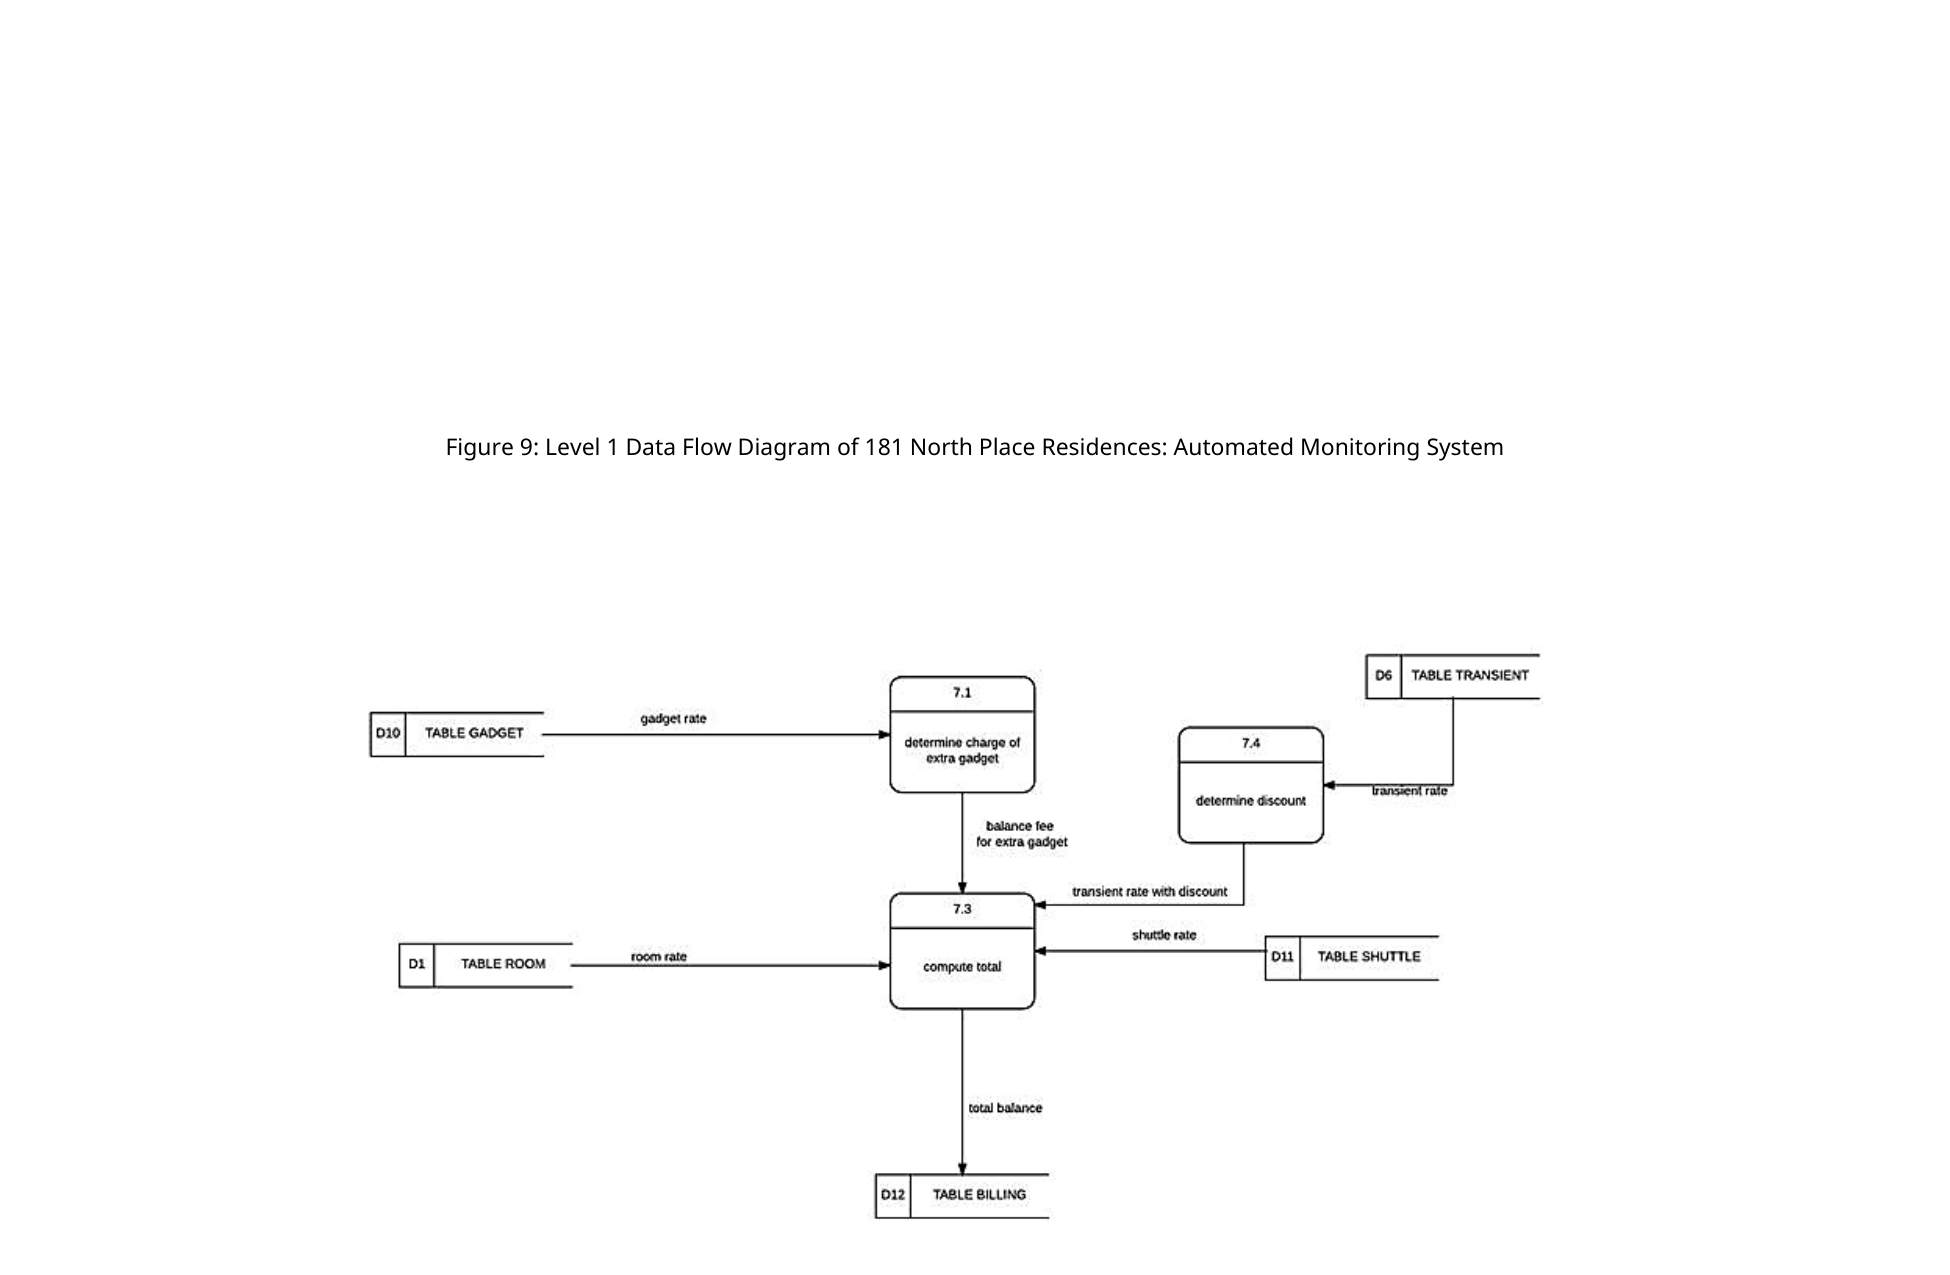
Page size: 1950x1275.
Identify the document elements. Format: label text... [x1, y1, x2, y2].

picture [205, 462, 1706, 1275]
subtitle Figure 9: Level 1 Data Flow Diagram of 181 North Place Residences: Automated Monitoring System [150, 431, 1800, 462]
